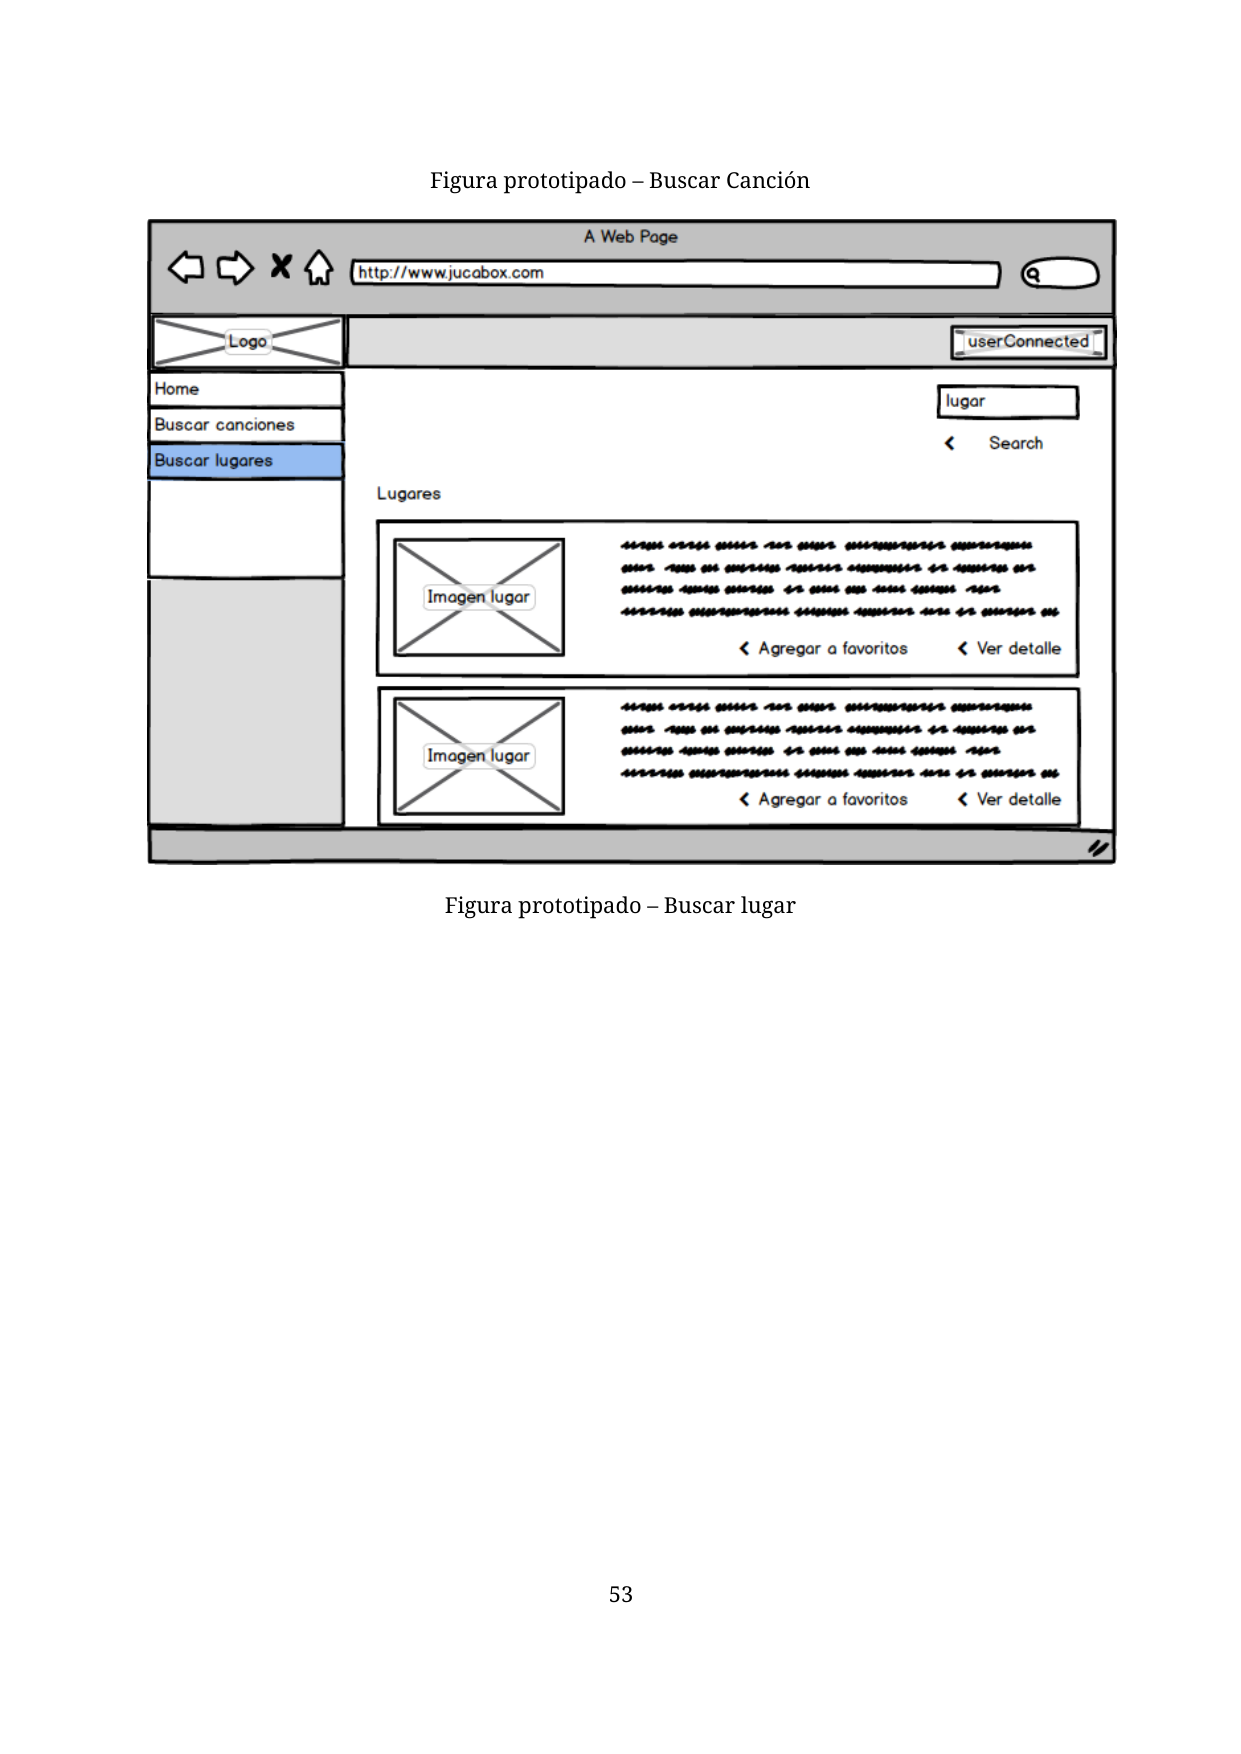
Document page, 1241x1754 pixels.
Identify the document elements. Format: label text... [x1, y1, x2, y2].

picture [147, 219, 1117, 865]
text Figura prototipado – Buscar Canción [148, 164, 1093, 194]
text Figura prototipado – Buscar lugar [148, 890, 1093, 920]
